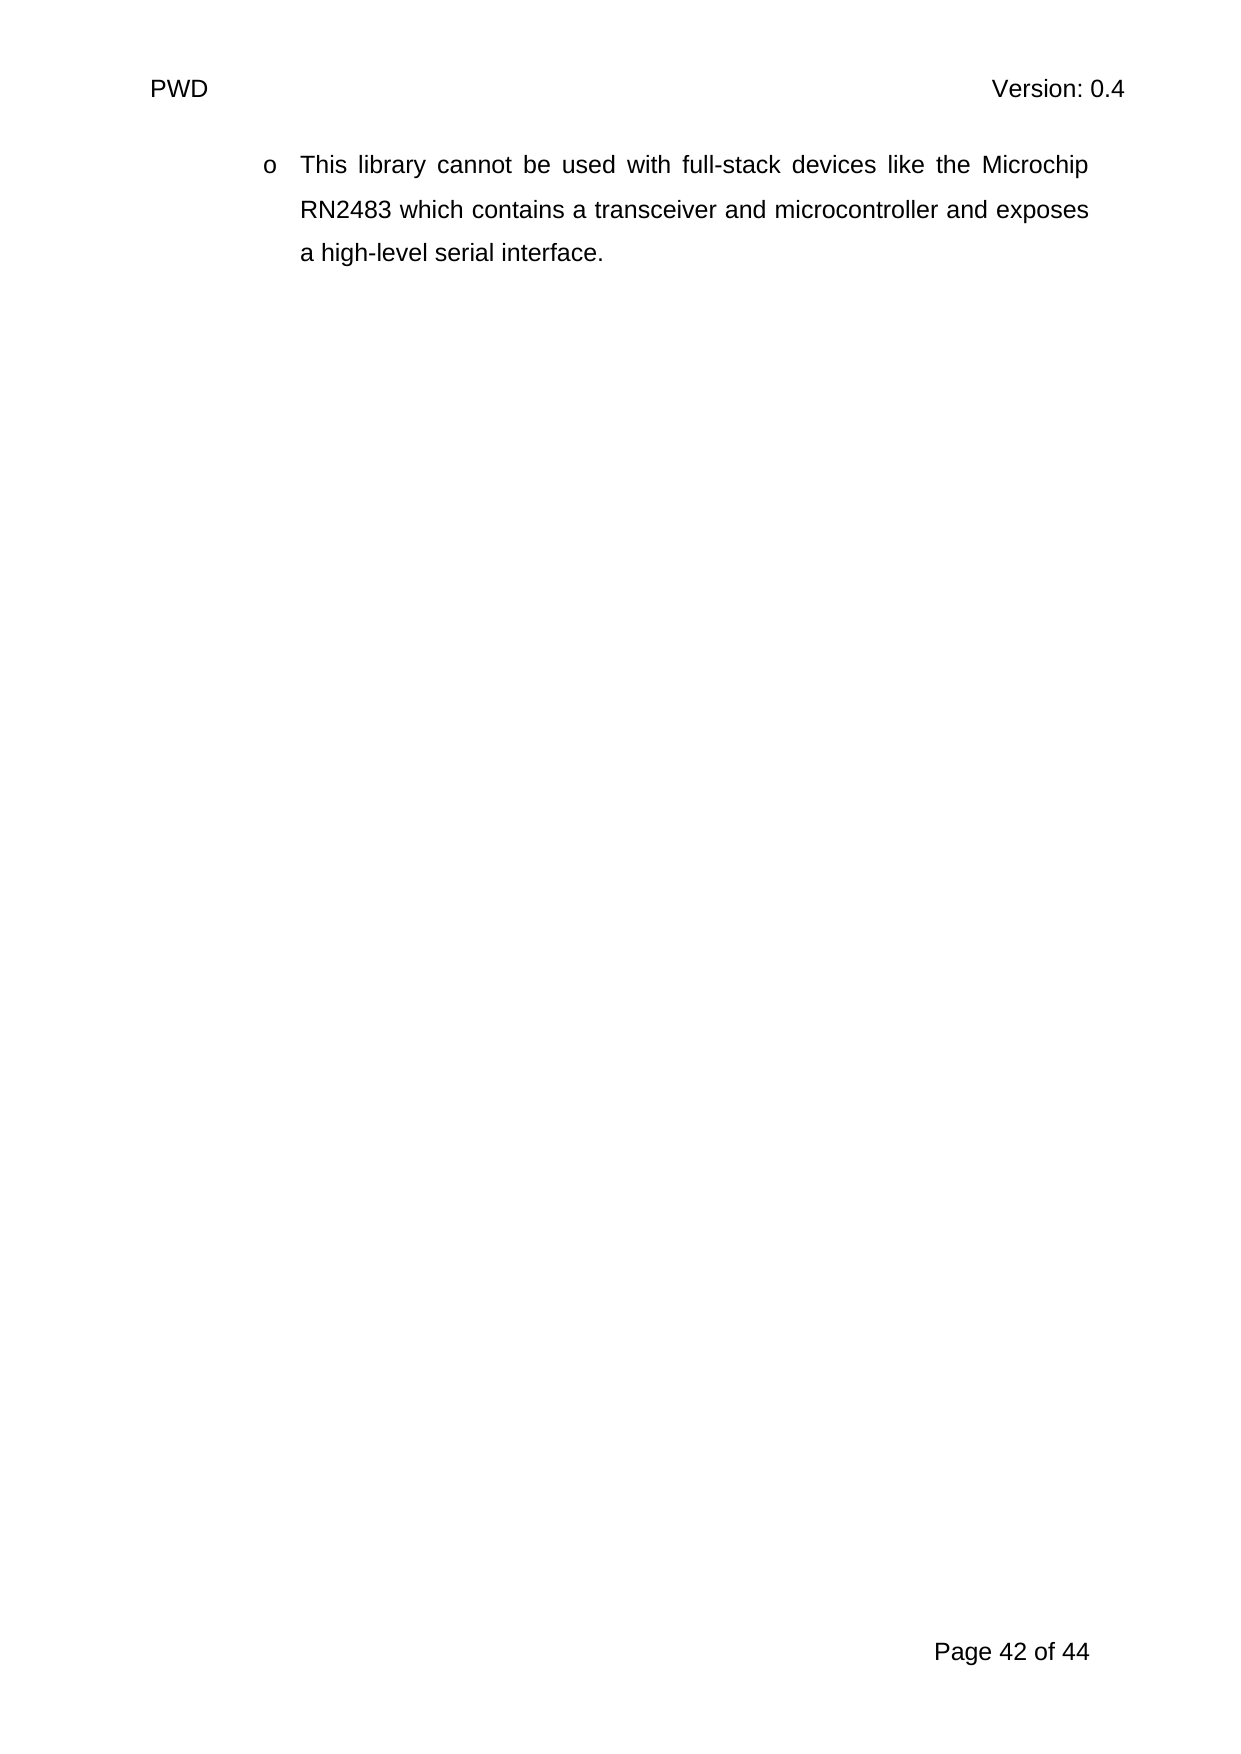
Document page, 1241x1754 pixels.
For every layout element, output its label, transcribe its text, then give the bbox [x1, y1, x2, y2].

list This library cannot be used with full-stack devices like the Microchip RN2483 which contains a transceiver and microcontroller and exposes a high-level serial interface. [262, 150, 1090, 267]
